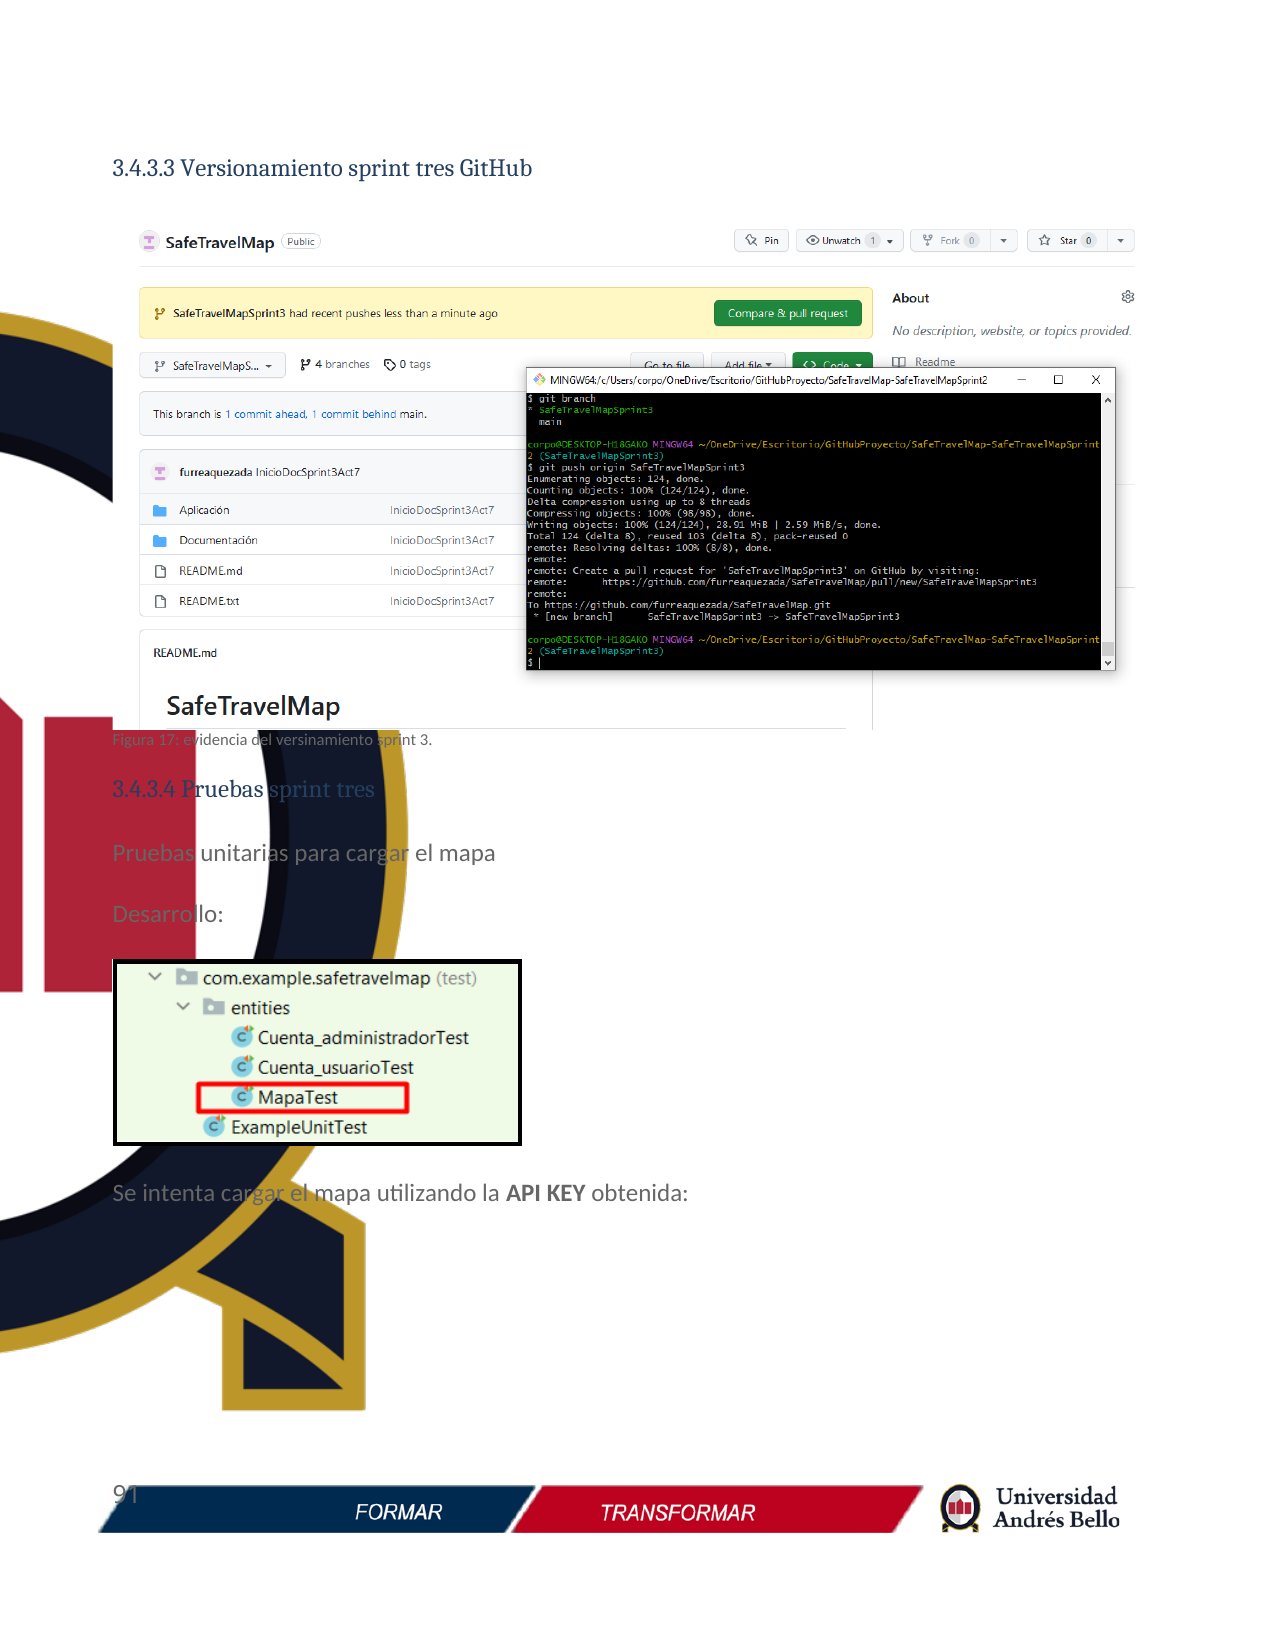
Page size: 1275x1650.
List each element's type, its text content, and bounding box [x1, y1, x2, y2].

subtitle 3.4.3.3 Versionamiento sprint tres GitHub [112, 154, 1162, 183]
subtitle 3.4.3.4 Pruebas sprint tres [112, 774, 1162, 803]
text Pruebas unitarias para cargar el mapa [112, 837, 1162, 868]
picture [0, 217, 1162, 1423]
text Desarrollo: [112, 898, 1162, 929]
picture [117, 964, 518, 1142]
text Se intenta cargar el mapa utilizando la API KEY obtenida: [112, 1177, 1162, 1207]
picture [97, 1483, 1120, 1533]
text Figura 17: evidencia del versinamiento sprint 3. [112, 730, 1162, 750]
